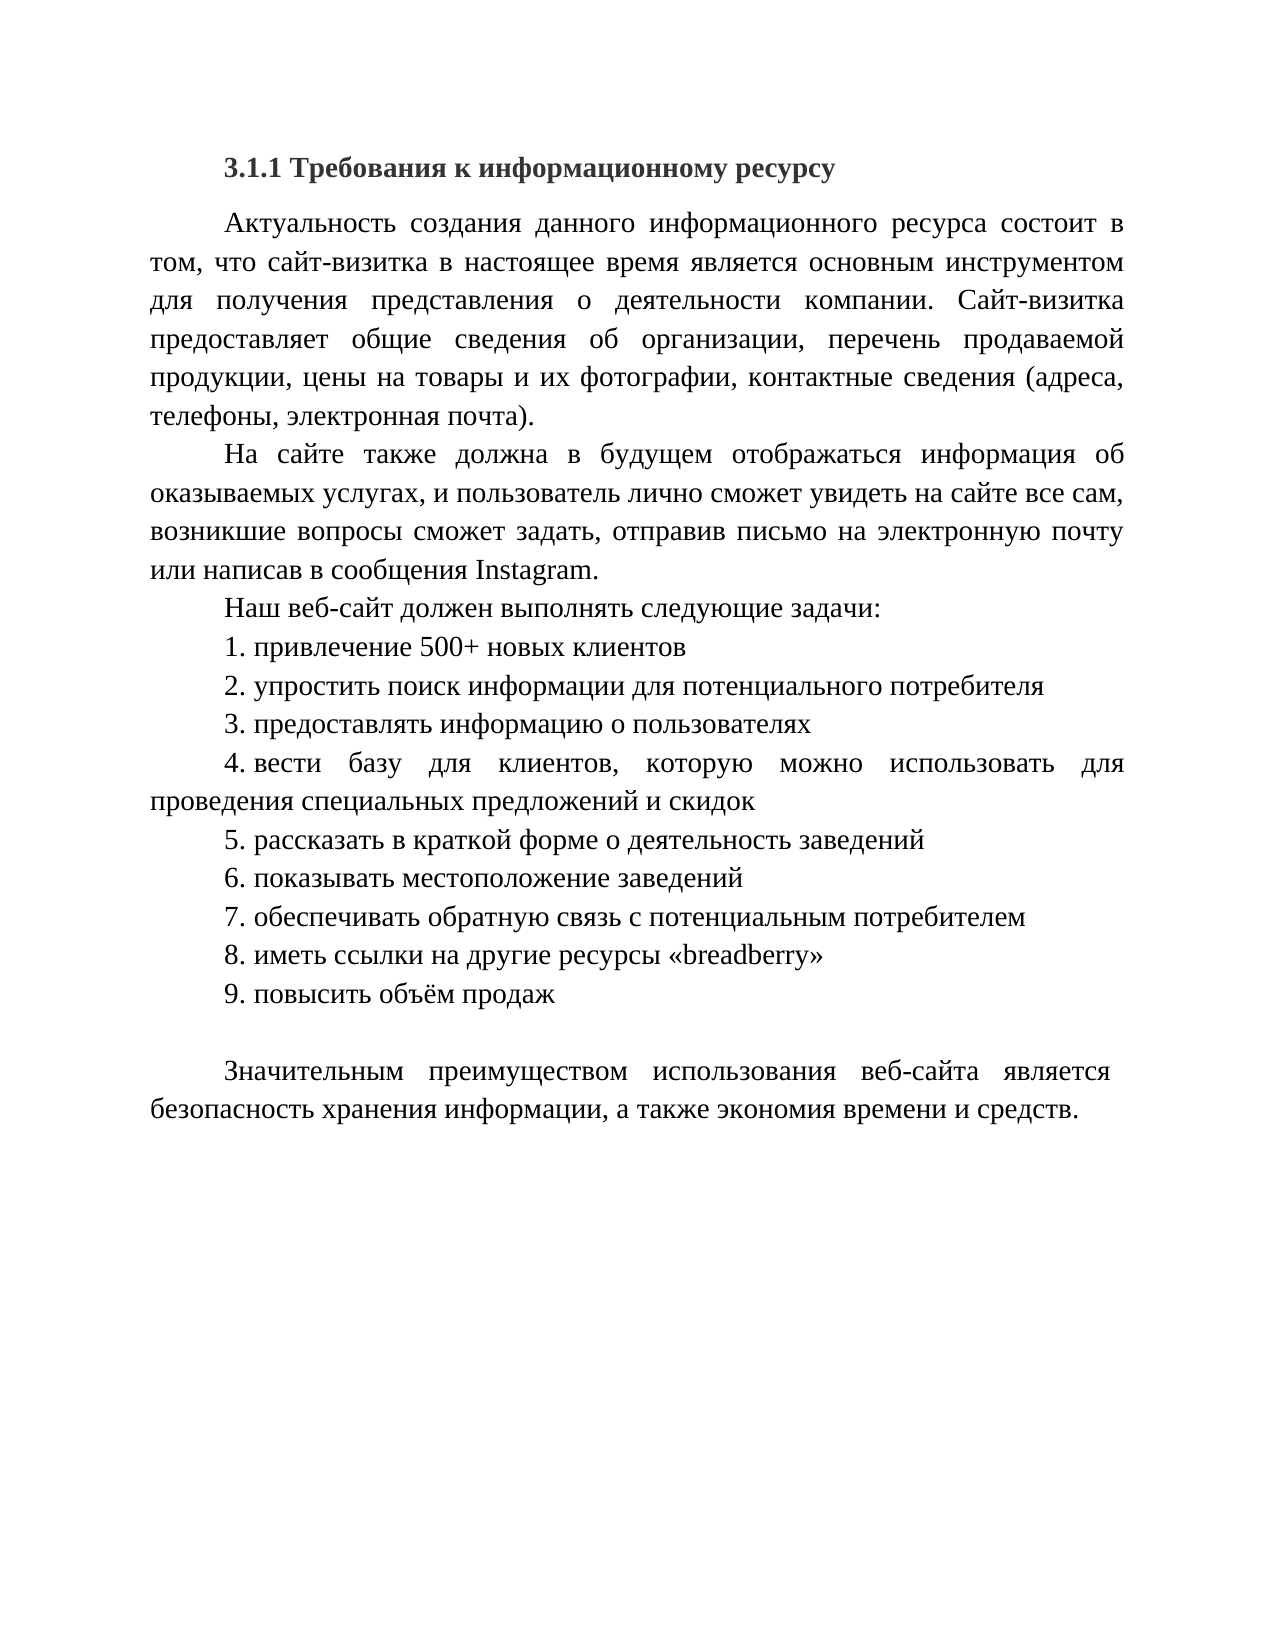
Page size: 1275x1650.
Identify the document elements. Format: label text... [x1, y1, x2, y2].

list привлечение 500+ новых клиентов [150, 629, 1125, 663]
list предоставлять информацию о пользователях [150, 706, 1125, 740]
list рассказать в краткой форме о деятельность заведений [150, 822, 1125, 855]
list показывать местоположение заведений [150, 860, 1125, 894]
text Наш веб-сайт должен выполнять следующие задачи: [150, 591, 1125, 624]
text На сайте также должна в будущем отображаться информация об оказываемых услугах, и пользователь лично сможет увидеть на сайте все сам, возникшие вопросы сможет задать, отправив письмо на электронную почту или написав в сообщения Instagram. [150, 436, 1125, 586]
list вести базу для клиентов, которую можно использовать для проведения специальных предложений и скидок [150, 745, 1125, 817]
list повысить объём продаж [150, 976, 1125, 1009]
list упростить поиск информации для потенциального потребителя [150, 668, 1125, 701]
text 3.1.1 Требования к информационному ресурсу [150, 150, 1125, 183]
text Актуальность создания данного информационного ресурса состоит в том, что сайт-визитка в настоящее время является основным инструментом для получения представления о деятельности компании. Сайт-визитка предоставляет общие сведения об организации, перечень продаваемой продукции, цены на товары и их фотографии, контактные сведения (адреса, телефоны, электронная почта). [150, 205, 1125, 431]
list обеспечивать обратную связь с потенциальным потребителем [150, 899, 1125, 932]
text Значительным преимуществом использования веб-сайта является безопасность хранения информации, а также экономия времени и средств. [150, 1053, 1111, 1125]
list иметь ссылки на другие ресурсы «breadberry» [150, 937, 1125, 971]
